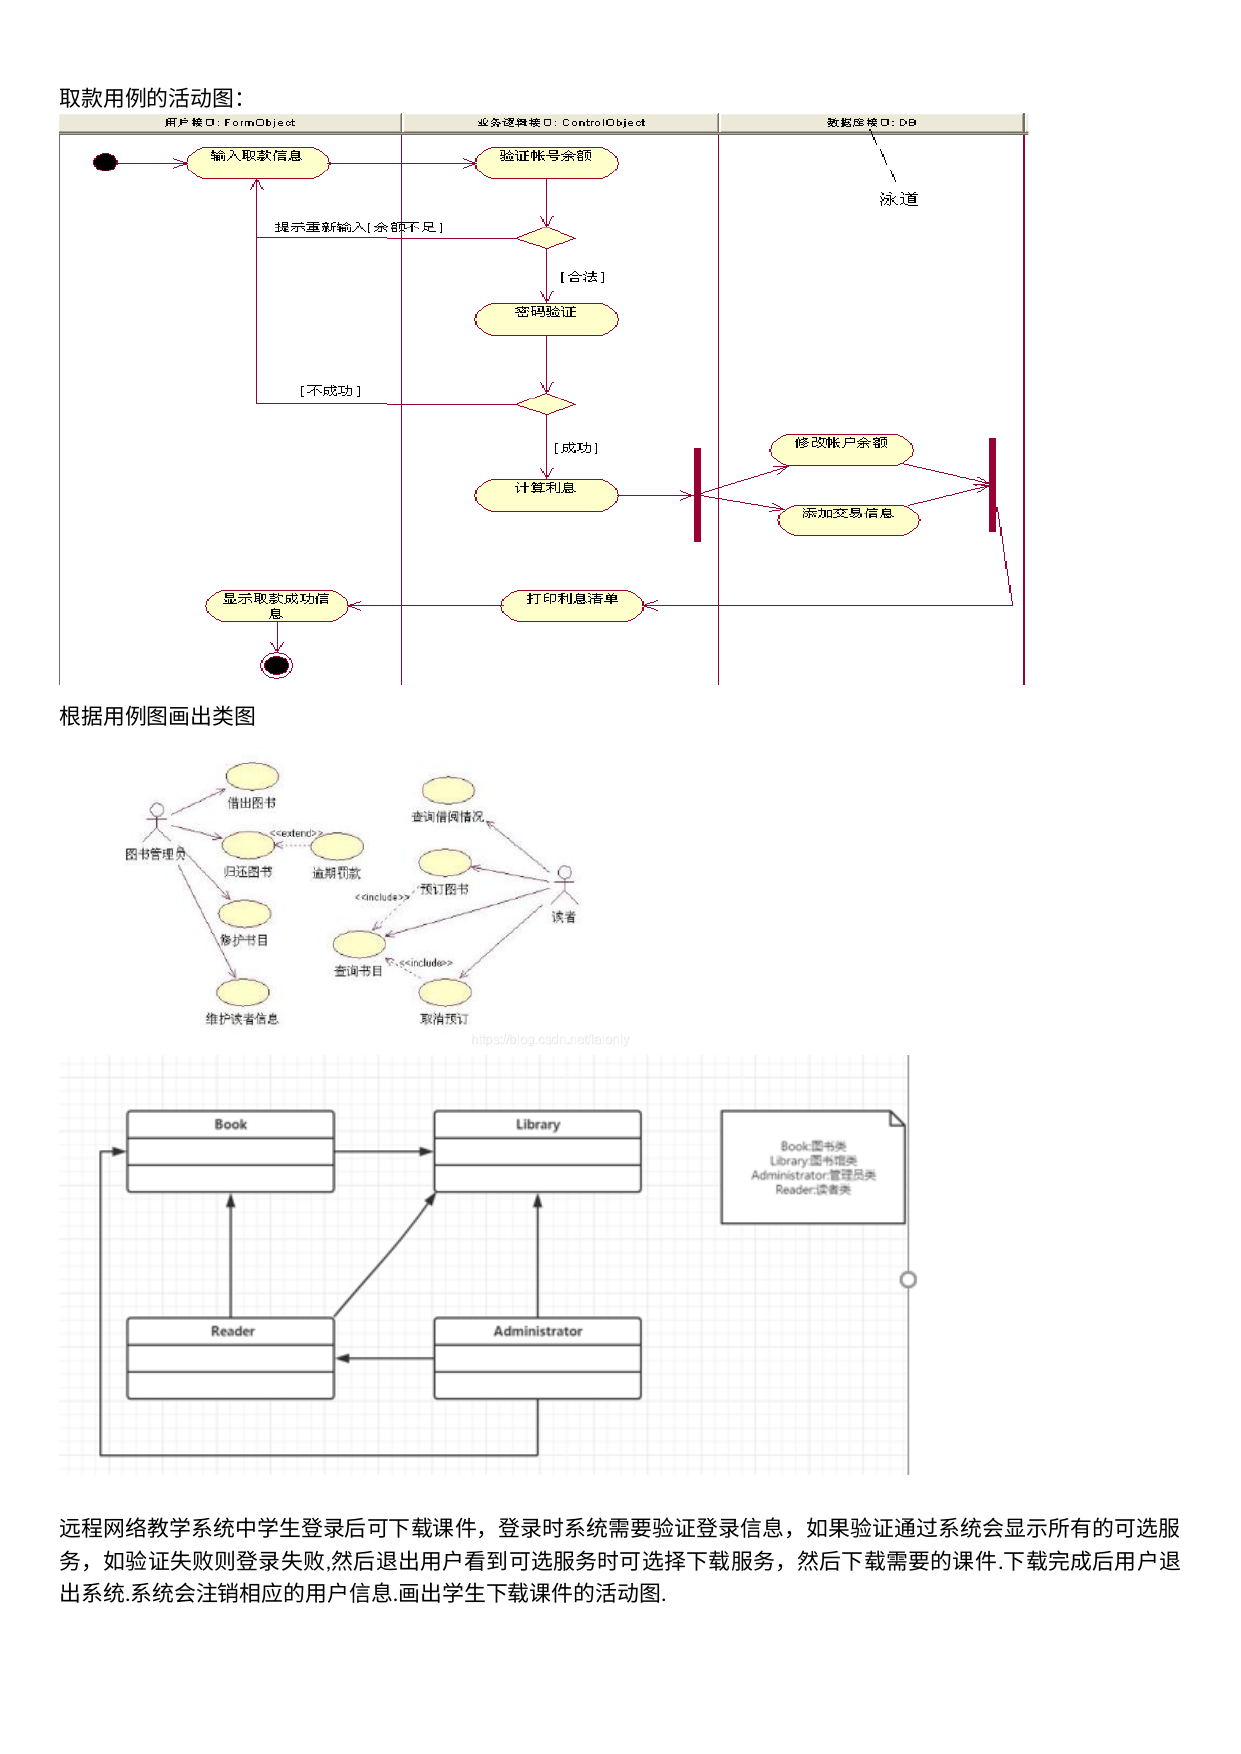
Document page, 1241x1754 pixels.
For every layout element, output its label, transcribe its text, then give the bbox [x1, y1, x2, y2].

text 取款用例的活动图： [59, 81, 1181, 113]
text 根据用例图画出类图 [59, 698, 1181, 731]
picture [59, 1055, 925, 1475]
picture [59, 113, 1029, 685]
text 远程网络教学系统中学生登录后可下载课件，登录时系统需要验证登录信息，如果验证通过系统会显示所有的可选服务，如验证失败则登录失败,然后退出用户看到可选服务时可选择下载服务，然后下载需要的课件.下载完成后用户退出系统.系统会注销相应的用户信息.画出学生下载课件的活动图. [59, 1511, 1181, 1608]
picture [59, 730, 637, 1054]
